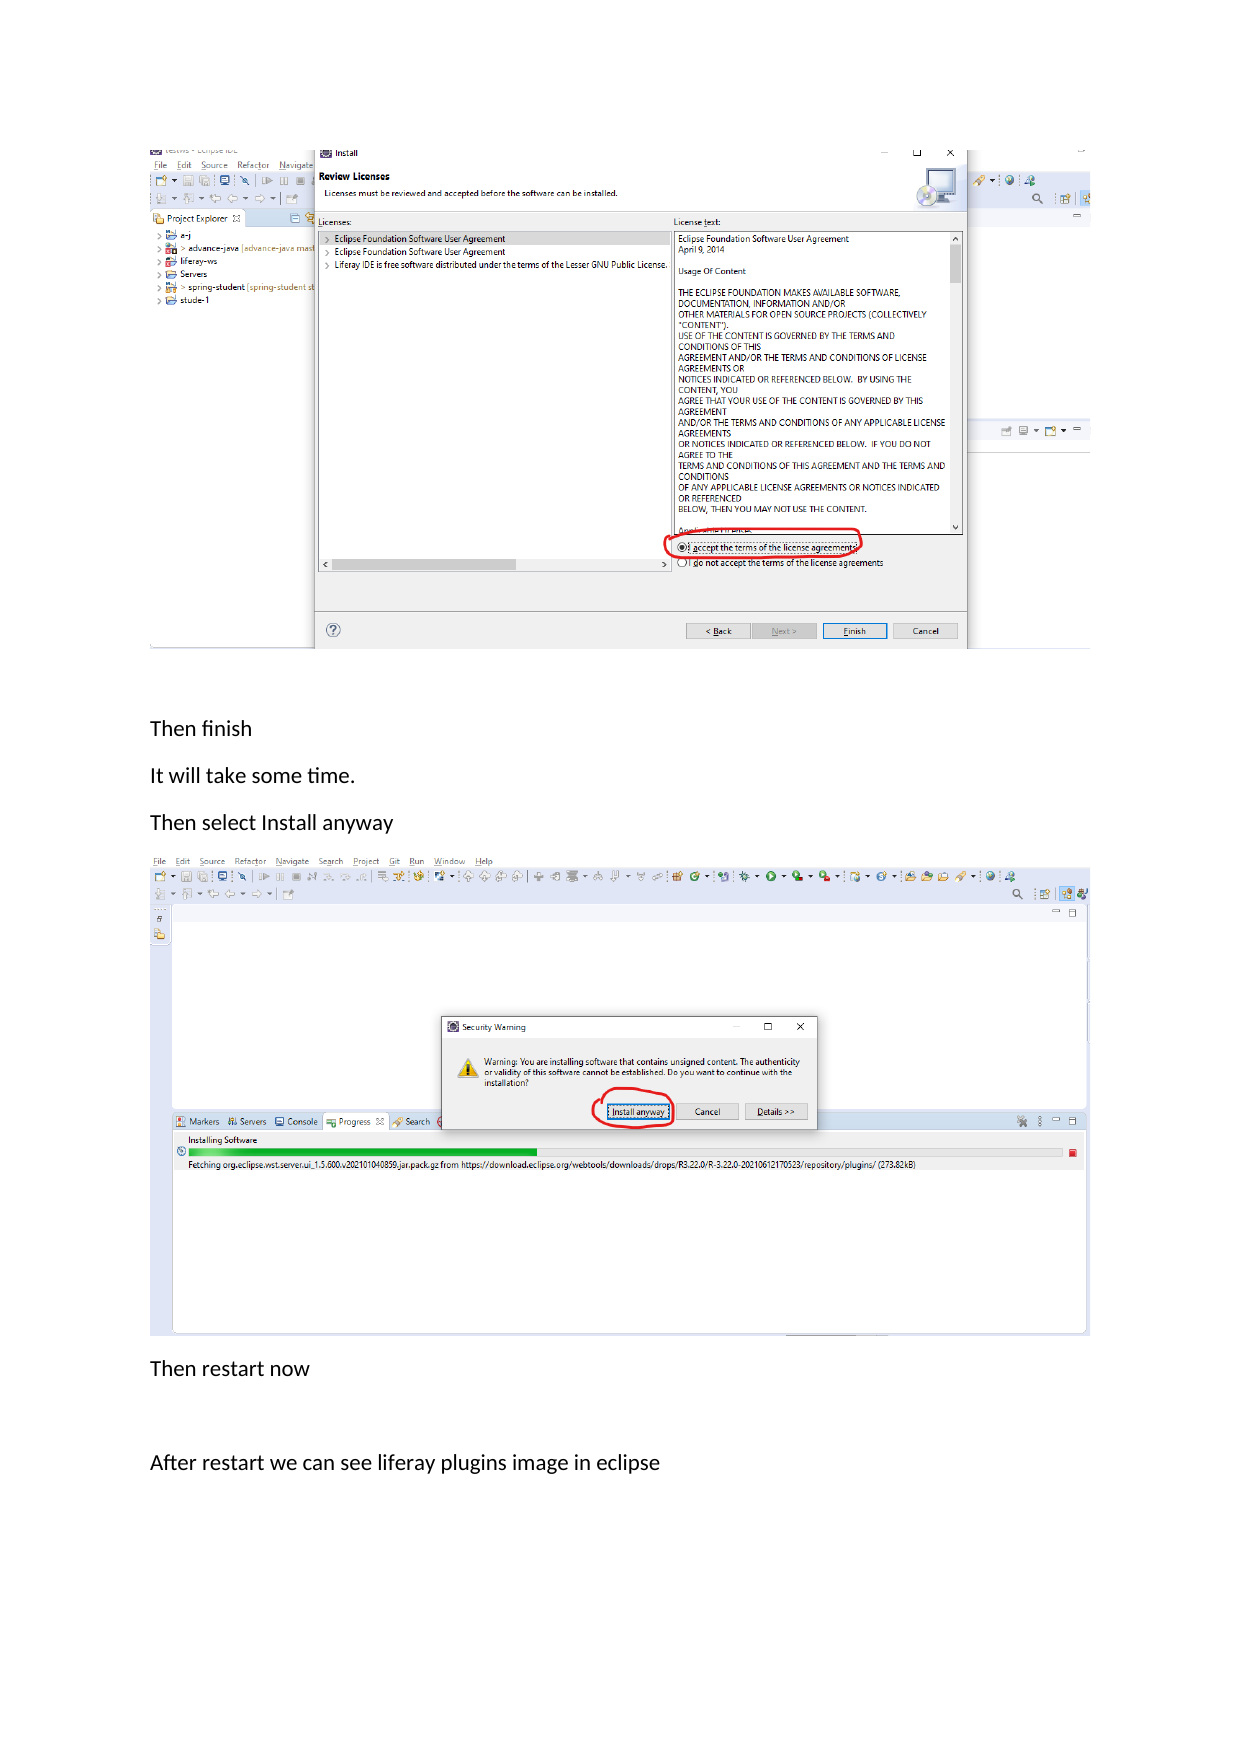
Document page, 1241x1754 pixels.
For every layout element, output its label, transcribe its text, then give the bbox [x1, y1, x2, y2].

text Then select Install anyway [150, 808, 1090, 836]
picture [150, 855, 1091, 1336]
text After restart we can see liferay plugins image in eclipse [150, 1448, 1090, 1476]
text Then restart now [150, 1354, 1090, 1382]
picture [150, 150, 1091, 649]
text Then finish [150, 714, 1090, 742]
text It will take some time. [150, 761, 1090, 789]
